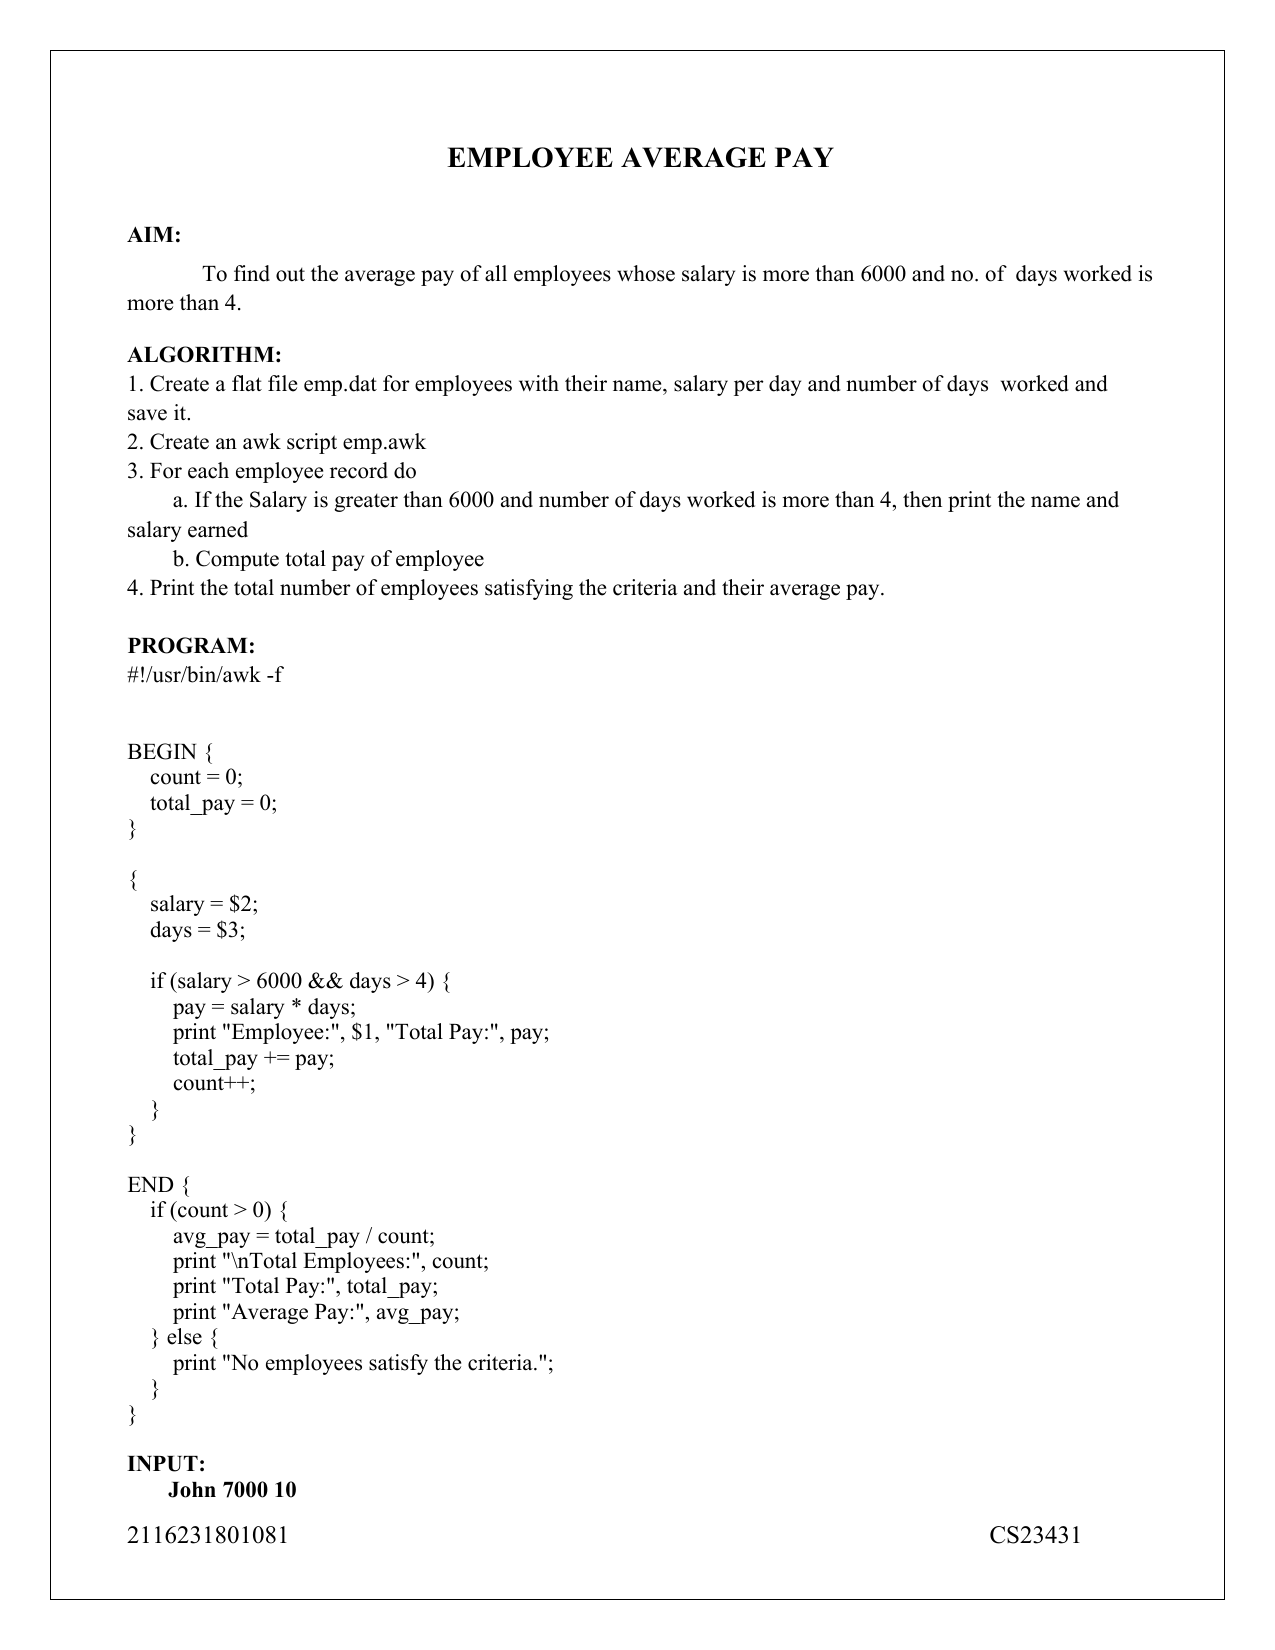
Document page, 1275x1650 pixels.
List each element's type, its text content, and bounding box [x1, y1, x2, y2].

text if (salary > 6000 && days > 4) { [127, 968, 932, 994]
text 2. Create an awk script emp.awk [127, 429, 1154, 454]
text PROGRAM: [127, 633, 932, 659]
text INPUT: [127, 1451, 1154, 1477]
text print "\nTotal Employees:", count; [127, 1248, 932, 1273]
text print "No employees satisfy the criteria."; [127, 1350, 932, 1375]
text print "Average Pay:", avg_pay; [127, 1299, 932, 1324]
text } [127, 1401, 932, 1426]
text total_pay += pay; [127, 1045, 932, 1070]
text } else { [127, 1324, 932, 1350]
text } [127, 1096, 932, 1121]
text print "Total Pay:", total_pay; [127, 1273, 932, 1299]
text } [127, 1121, 932, 1146]
text #!/usr/bin/awk -f [127, 662, 932, 688]
text { [127, 866, 932, 891]
text EMPLOYEE AVERAGE PAY [127, 142, 1154, 174]
text } [127, 1375, 932, 1401]
text BEGIN { [127, 739, 932, 764]
text } [127, 815, 932, 840]
text if (count > 0) { [127, 1197, 932, 1223]
text b. Compute total pay of employee [127, 546, 1154, 571]
text total_pay = 0; [127, 789, 932, 815]
text AIM: [127, 222, 1154, 248]
text John 7000 10 [168, 1477, 1154, 1502]
text END { [127, 1172, 932, 1197]
text a. If the Salary is greater than 6000 and number of days worked is more than 4, then print the name and salary earned [127, 487, 1154, 542]
text days = $3; [127, 917, 932, 942]
text avg_pay = total_pay / count; [127, 1223, 932, 1248]
text count = 0; [127, 764, 932, 789]
text print "Employee:", $1, "Total Pay:", pay; [127, 1019, 932, 1045]
text To find out the average pay of all employees whose salary is more than 6000 and no. of days worked is more than 4. [127, 261, 1154, 315]
text ALGORITHM: [127, 342, 1154, 367]
text 1. Create a flat file emp.dat for employees with their name, salary per day and number of days worked and save it. [127, 371, 1154, 425]
text pay = salary * days; [127, 994, 932, 1019]
text count++; [127, 1070, 932, 1096]
text 3. For each employee record do [127, 458, 1154, 484]
text salary = $2; [127, 891, 932, 917]
text 4. Print the total number of employees satisfying the criteria and their average pay. [127, 575, 1154, 600]
